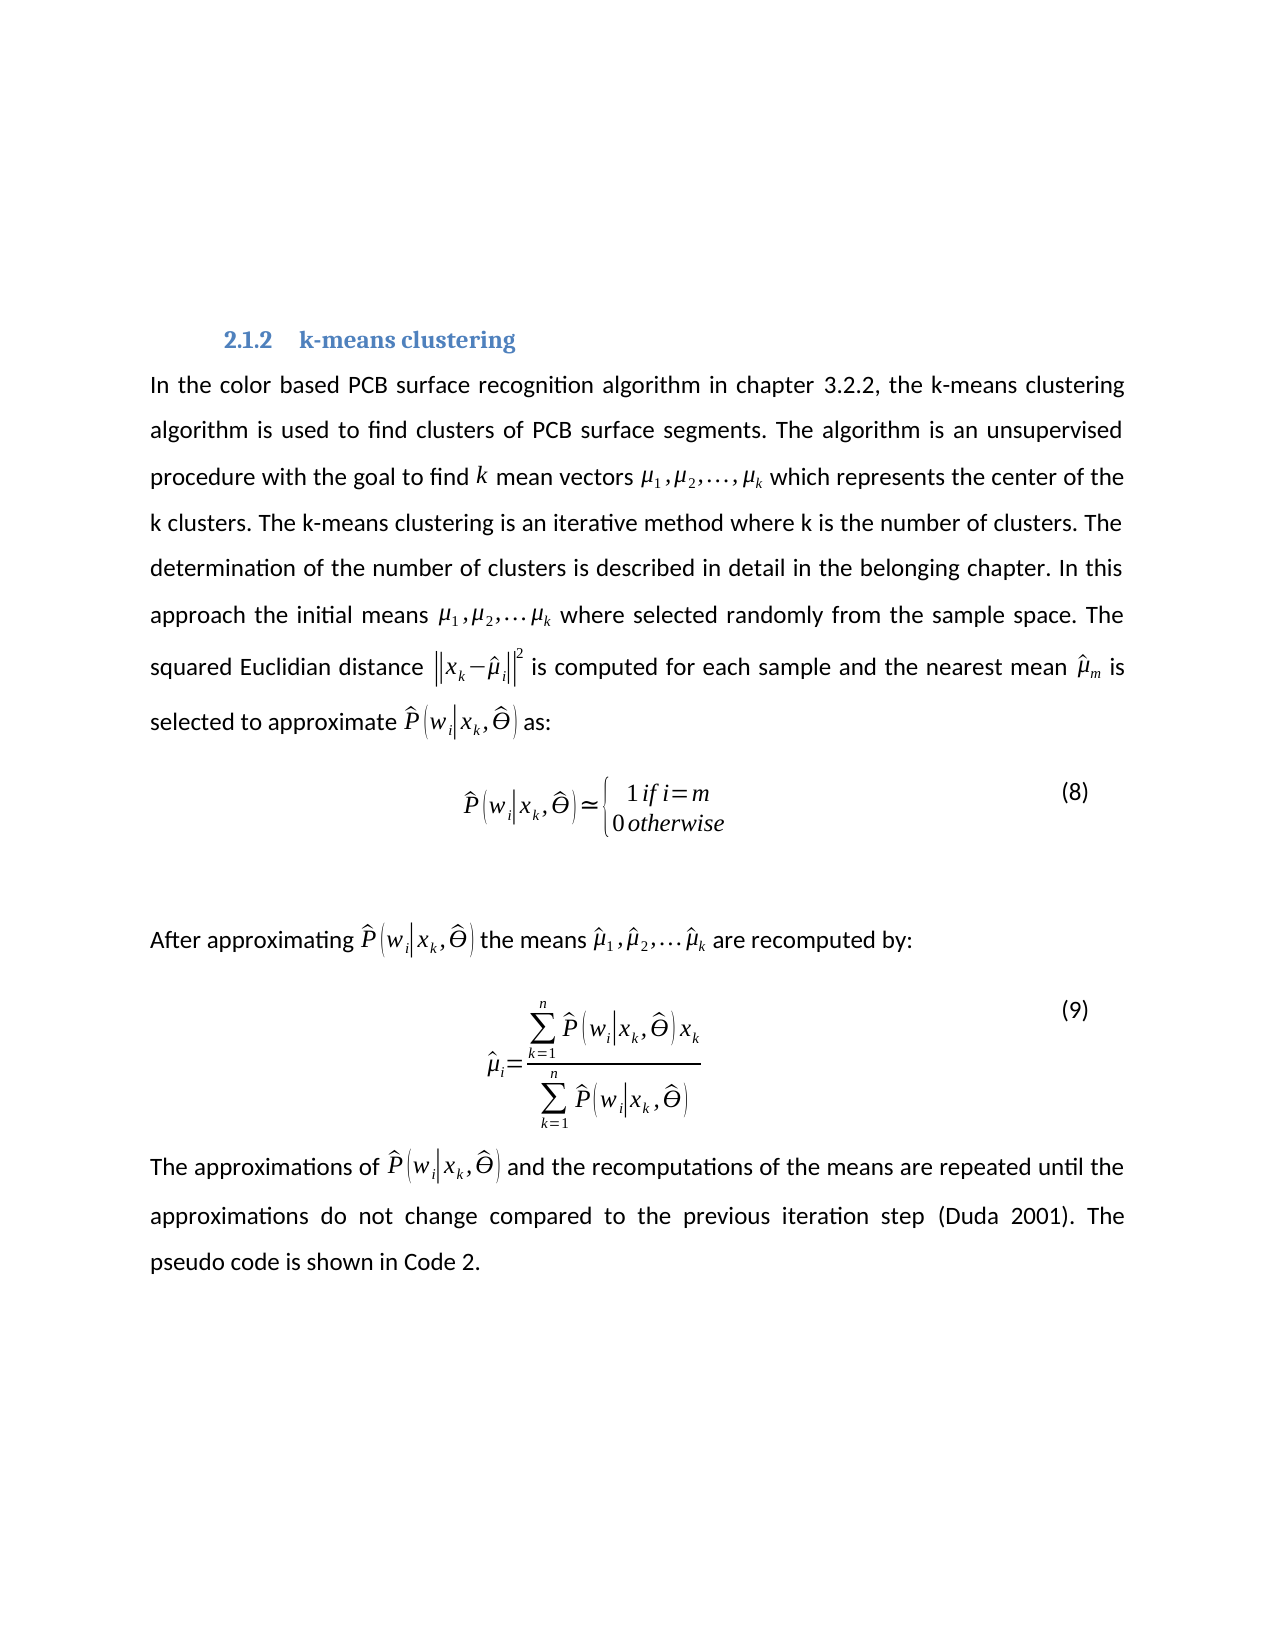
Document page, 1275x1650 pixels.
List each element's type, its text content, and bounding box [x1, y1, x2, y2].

text In the color based PCB surface recognition algorithm in chapter 3.2.2, the k-means clustering algorithm is used to find clusters of PCB surface segments. The algorithm is an unsupervised procedure with the goal to find mean vectors which represents the center of the k clusters. The k-means clustering is an iterative method where k is the number of clusters. The determination of the number of clusters is described in detail in the belonging chapter. In this approach the initial means where selected randomly from the sample space. The squared Euclidian distance is computed for each sample and the nearest mean is selected to approximate as: [150, 369, 1125, 741]
text After approximating the means are recomputed by: [150, 921, 1125, 958]
table_header [139, 777, 1050, 854]
subtitle k-means clustering [224, 326, 1125, 354]
table_header [139, 995, 1050, 1147]
text The approximations of and the recomputations of the means are repeated until the approximations do not change compared to the previous iteration step . The pseudo code is shown in Code 2. [150, 1147, 1125, 1276]
